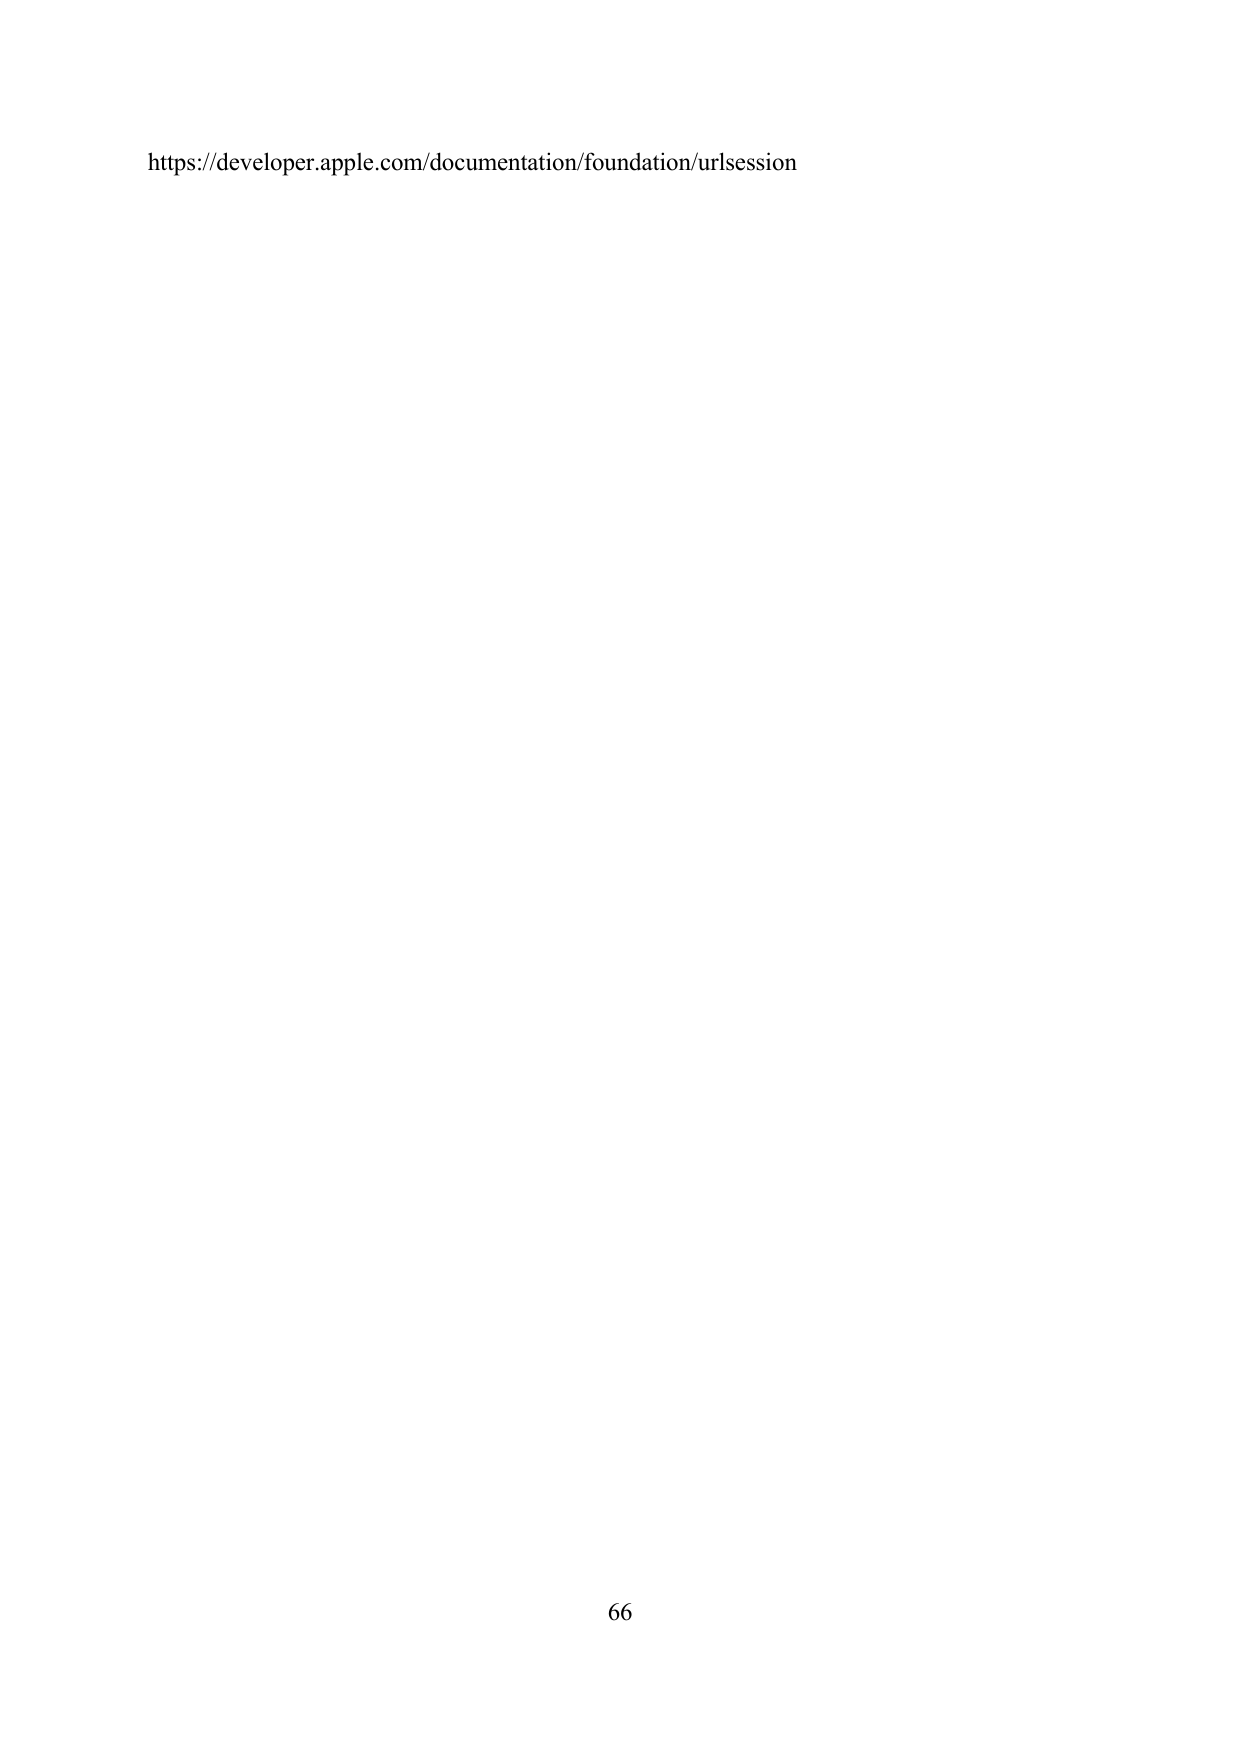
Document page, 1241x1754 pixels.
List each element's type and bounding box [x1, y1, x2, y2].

text [148, 148, 1093, 175]
